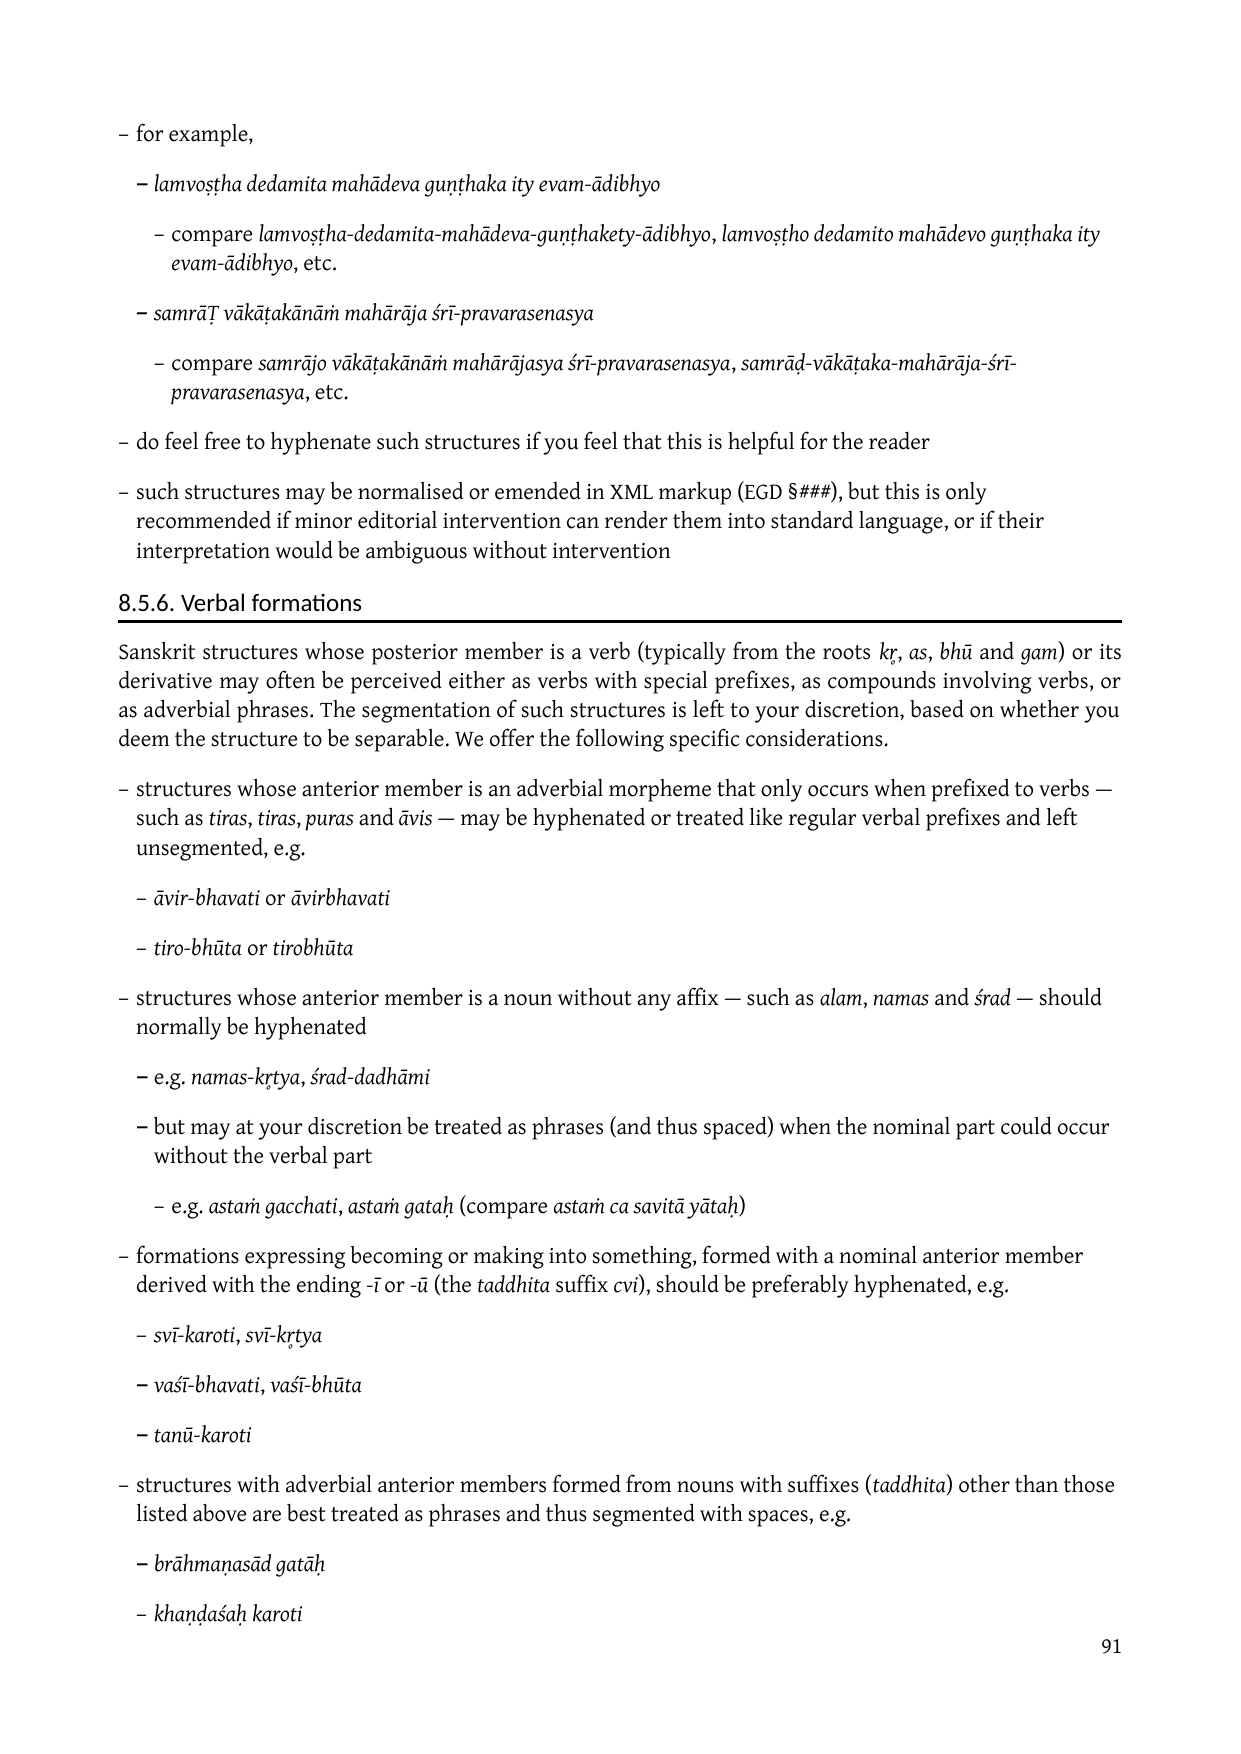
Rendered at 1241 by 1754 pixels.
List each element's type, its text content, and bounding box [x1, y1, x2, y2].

list e.g. astaṁ gacchati, astaṁ gataḥ (compare astaṁ ca savitā yātaḥ) [153, 1190, 1122, 1219]
list tanū-karoti [136, 1419, 1122, 1448]
list for example, [118, 118, 1122, 147]
list structures whose anterior member is an adverbial morpheme that only occurs when prefixed to verbs — such as tiras, tiras, puras and āvis — may be hyphenated or treated like regular verbal prefixes and left unsegmented, e.g. [118, 773, 1122, 861]
list formations expressing becoming or making into something, formed with a nominal anterior member derived with the ending -ī or -ū (the taddhita suffix cvi), should be preferably hyphenated, e.g. [118, 1240, 1122, 1298]
list brāhmaṇasād gatāḥ [136, 1548, 1122, 1577]
list do feel free to hyphenate such structures if you feel that this is helpful for the reader [118, 426, 1122, 456]
list e.g. namas-kr̥tya, śrad-dadhāmi [136, 1061, 1122, 1090]
subtitle Verbal formations [118, 585, 1122, 620]
list such structures may be normalised or emended in XML markup (EGD §###), but this is only recommended if minor editorial intervention can render them into standard language, or if their interpretation would be ambiguous without intervention [118, 476, 1122, 564]
list lamvoṣṭha dedamita mahādeva guṇṭhaka ity evam-ādibhyo [136, 168, 1122, 197]
list samrāṬ vākāṭakānāṁ mahārāja śrī-pravarasenasya [136, 297, 1122, 326]
list āvir-bhavati or āvirbhavati [136, 882, 1122, 911]
list tiro-bhūta or tirobhūta [136, 932, 1122, 961]
list structures whose anterior member is a noun without any affix — such as alam, namas and śrad — should normally be hyphenated [118, 982, 1122, 1040]
list but may at your discretion be treated as phrases (and thus spaced) when the nominal part could occur without the verbal part [136, 1111, 1122, 1169]
list structures with adverbial anterior members formed from nouns with suffixes (taddhita) other than those listed above are best treated as phrases and thus segmented with spaces, e.g. [118, 1469, 1122, 1527]
list compare lamvoṣṭha-dedamita-mahādeva-guṇṭhakety-ādibhyo, lamvoṣṭho dedamito mahādevo guṇṭhaka ity evam-ādibhyo, etc. [153, 218, 1122, 276]
list vaśī-bhavati, vaśī-bhūta [136, 1369, 1122, 1398]
list khaṇḍaśaḥ karoti [136, 1598, 1122, 1627]
list compare samrājo vākāṭakānāṁ mahārājasya śrī-pravarasenasya, samrāḍ-vākāṭaka-mahārāja-śrī-pravarasenasya, etc. [153, 347, 1122, 406]
list svī-karoti, svī-kr̥tya [136, 1319, 1122, 1348]
text Sanskrit structures whose posterior member is a verb (typically from the roots kr̥, as, bhū and gam) or its derivative may often be perceived either as verbs with special prefixes, as compounds involving verbs, or as adverbial phrases. The segmentation of such structures is left to your discretion, based on whether you deem the structure to be separable. We offer the following specific considerations. [118, 636, 1122, 752]
